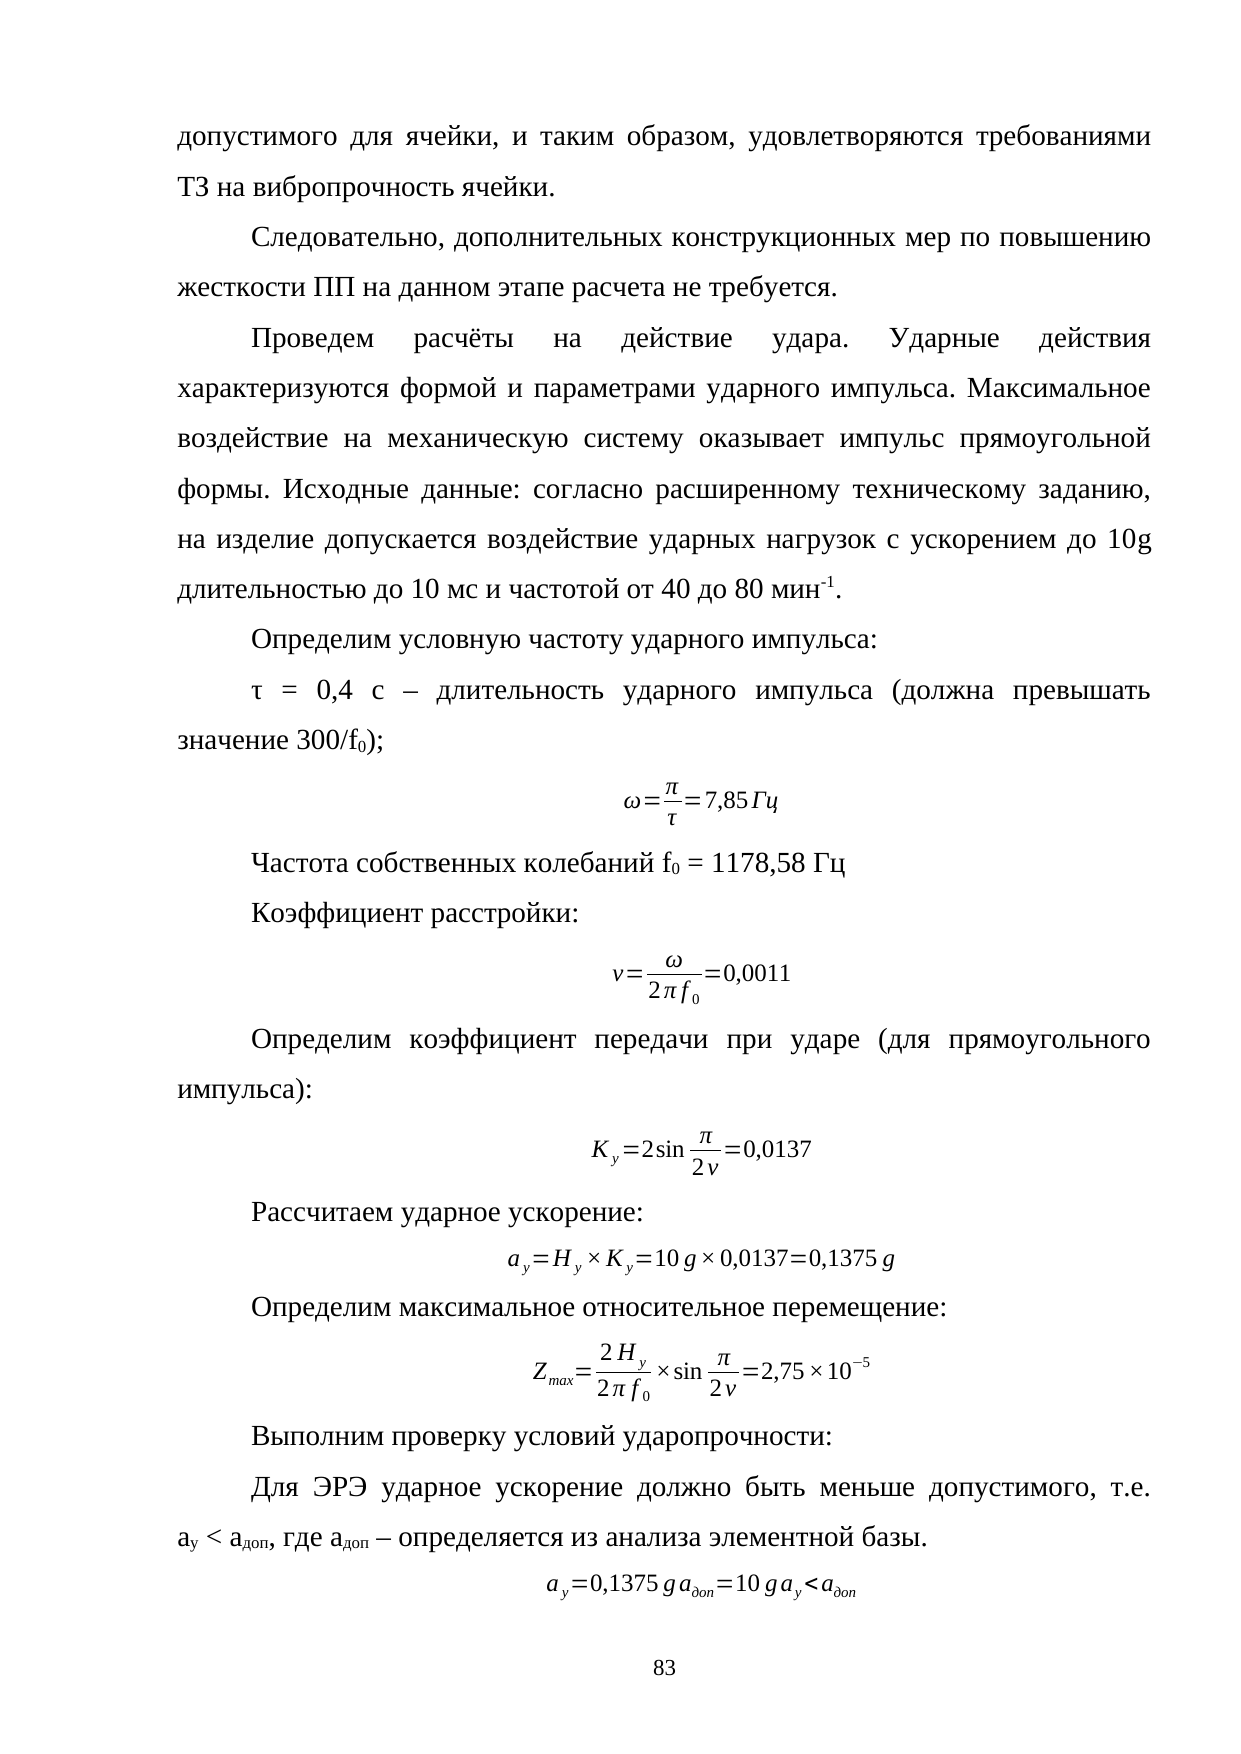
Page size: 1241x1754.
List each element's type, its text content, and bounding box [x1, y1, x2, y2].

list Определим условную частоту ударного импульса: [177, 622, 1152, 655]
list Частота собственных колебаний f0 = 1178,58 Гц [177, 845, 1152, 878]
list Определим максимальное относительное перемещение: [177, 1289, 1152, 1322]
list Коэффициент расстройки: [177, 895, 1152, 928]
list Выполним проверку условий ударопрочности: [177, 1418, 1152, 1452]
list Проведем расчёты на действие удара. Ударные действия характеризуются формой и параметрами ударного импульса. Максимальное воздействие на механическую систему оказывает импульс прямоугольной формы. Исходные данные: согласно расширенному техническому заданию, на изделие допускается воздействие ударных нагрузок с ускорением до 10g длительностью до 10 мс и частотой от 40 до 80 мин-1. [177, 320, 1152, 605]
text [177, 118, 1152, 202]
list Для ЭРЭ ударное ускорение должно быть меньше допустимого, т.е. ay < aдоп, где aдоп – определяется из анализа элементной базы. [177, 1469, 1152, 1553]
list Рассчитаем ударное ускорение: [177, 1194, 1152, 1227]
text Следовательно, дополнительных конструкционных мер по повышению жесткости ПП на данном этапе расчета не требуется. [177, 219, 1152, 303]
list Определим коэффициент передачи при ударе (для прямоугольного импульса): [177, 1021, 1152, 1105]
list τ = 0,4 с – длительность ударного импульса (должна превышать значение 300/f0); [177, 672, 1152, 756]
